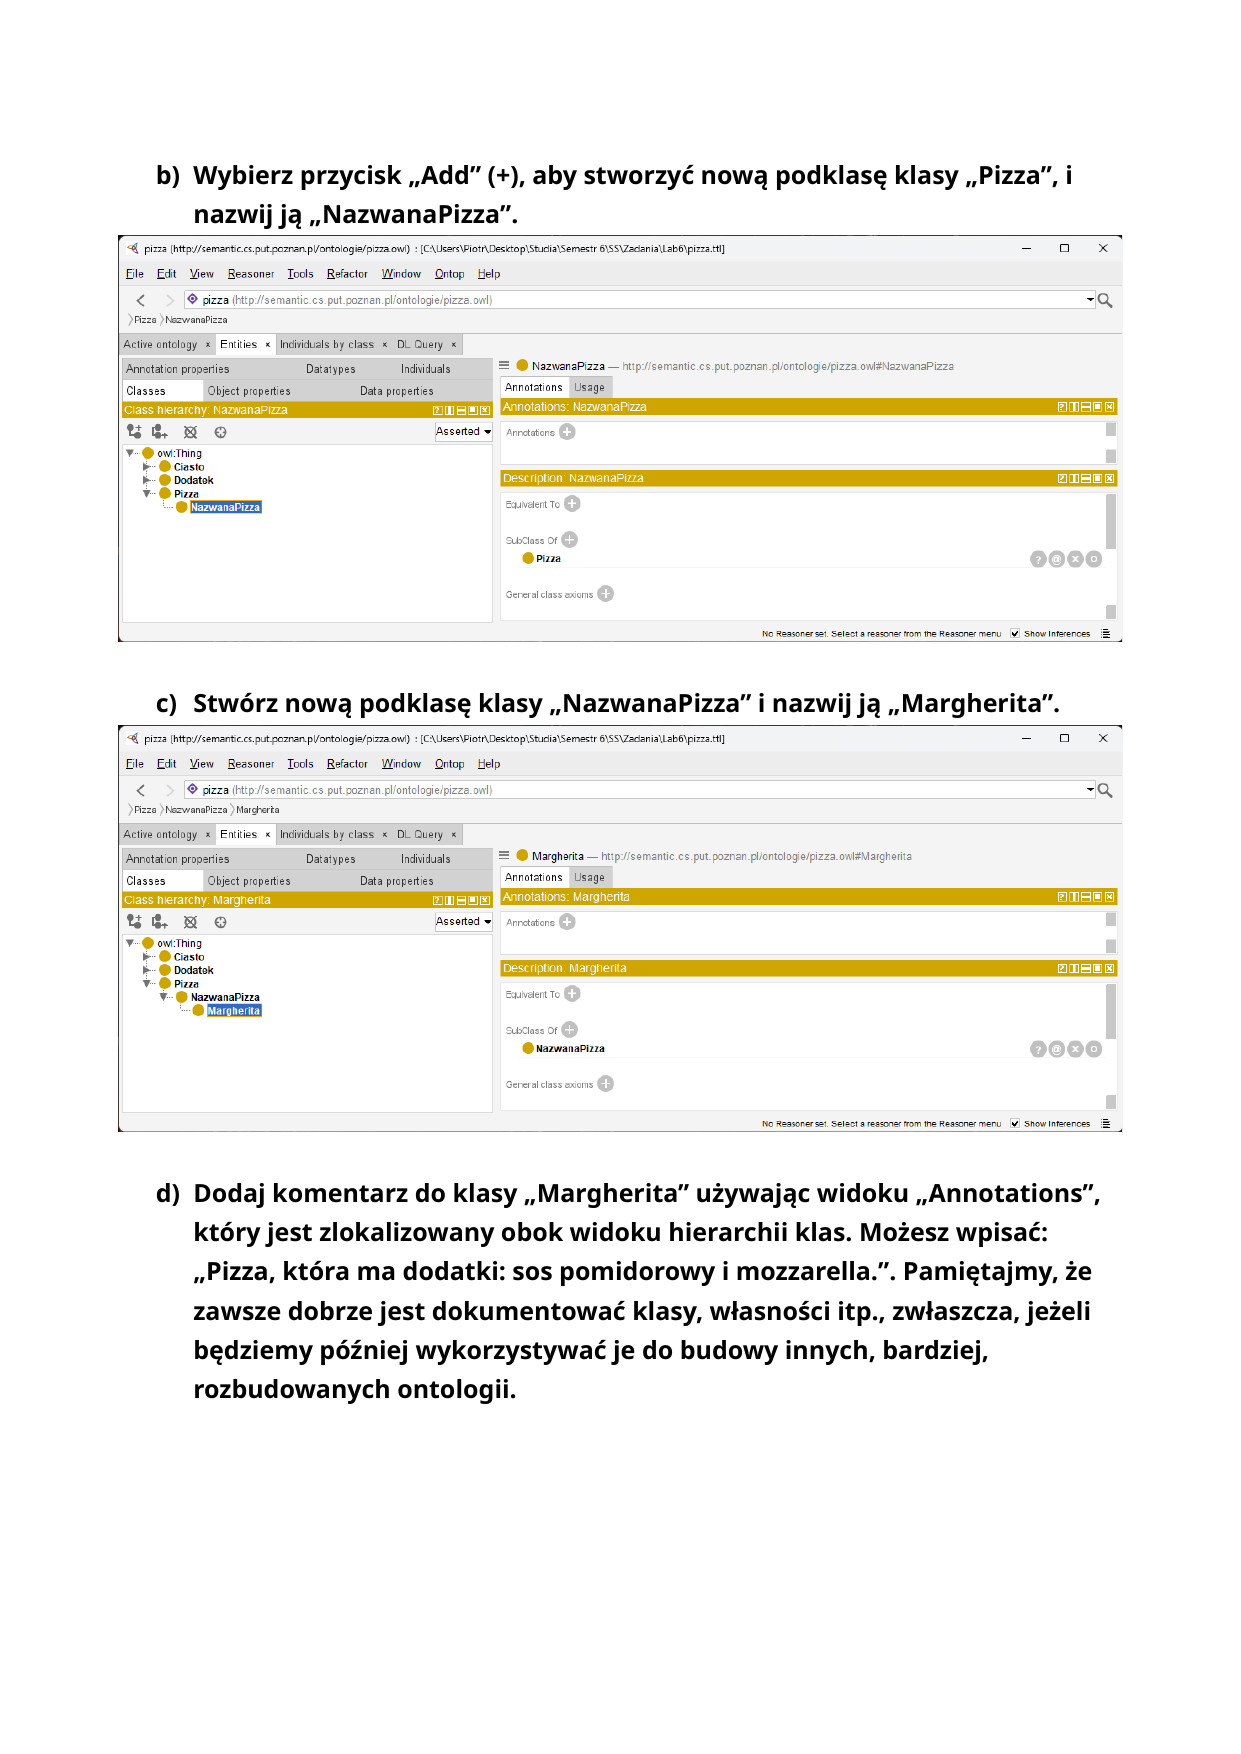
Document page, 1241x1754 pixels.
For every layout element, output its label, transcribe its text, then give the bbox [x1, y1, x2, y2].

picture [118, 725, 1123, 1132]
list Stwórz nową podklasę klasy „NazwanaPizza” i nazwij ją „Margherita”. [156, 686, 1122, 720]
list Dodaj komentarz do klasy „Margherita” używając widoku „Annotations”, który jest zlokalizowany obok widoku hierarchii klas. Możesz wpisać: „Pizza, która ma dodatki: sos pomidorowy i mozzarella.”. Pamiętajmy, że zawsze dobrze jest dokumentować klasy, własności itp., zwłaszcza, jeżeli będziemy później wykorzystywać je do budowy innych, bardziej, rozbudowanych ontologii. [156, 1176, 1122, 1406]
list Wybierz przycisk „Add” (+), aby stworzyć nową podklasę klasy „Pizza”, i nazwij ją „NazwanaPizza”. [156, 157, 1122, 231]
picture [118, 235, 1123, 642]
